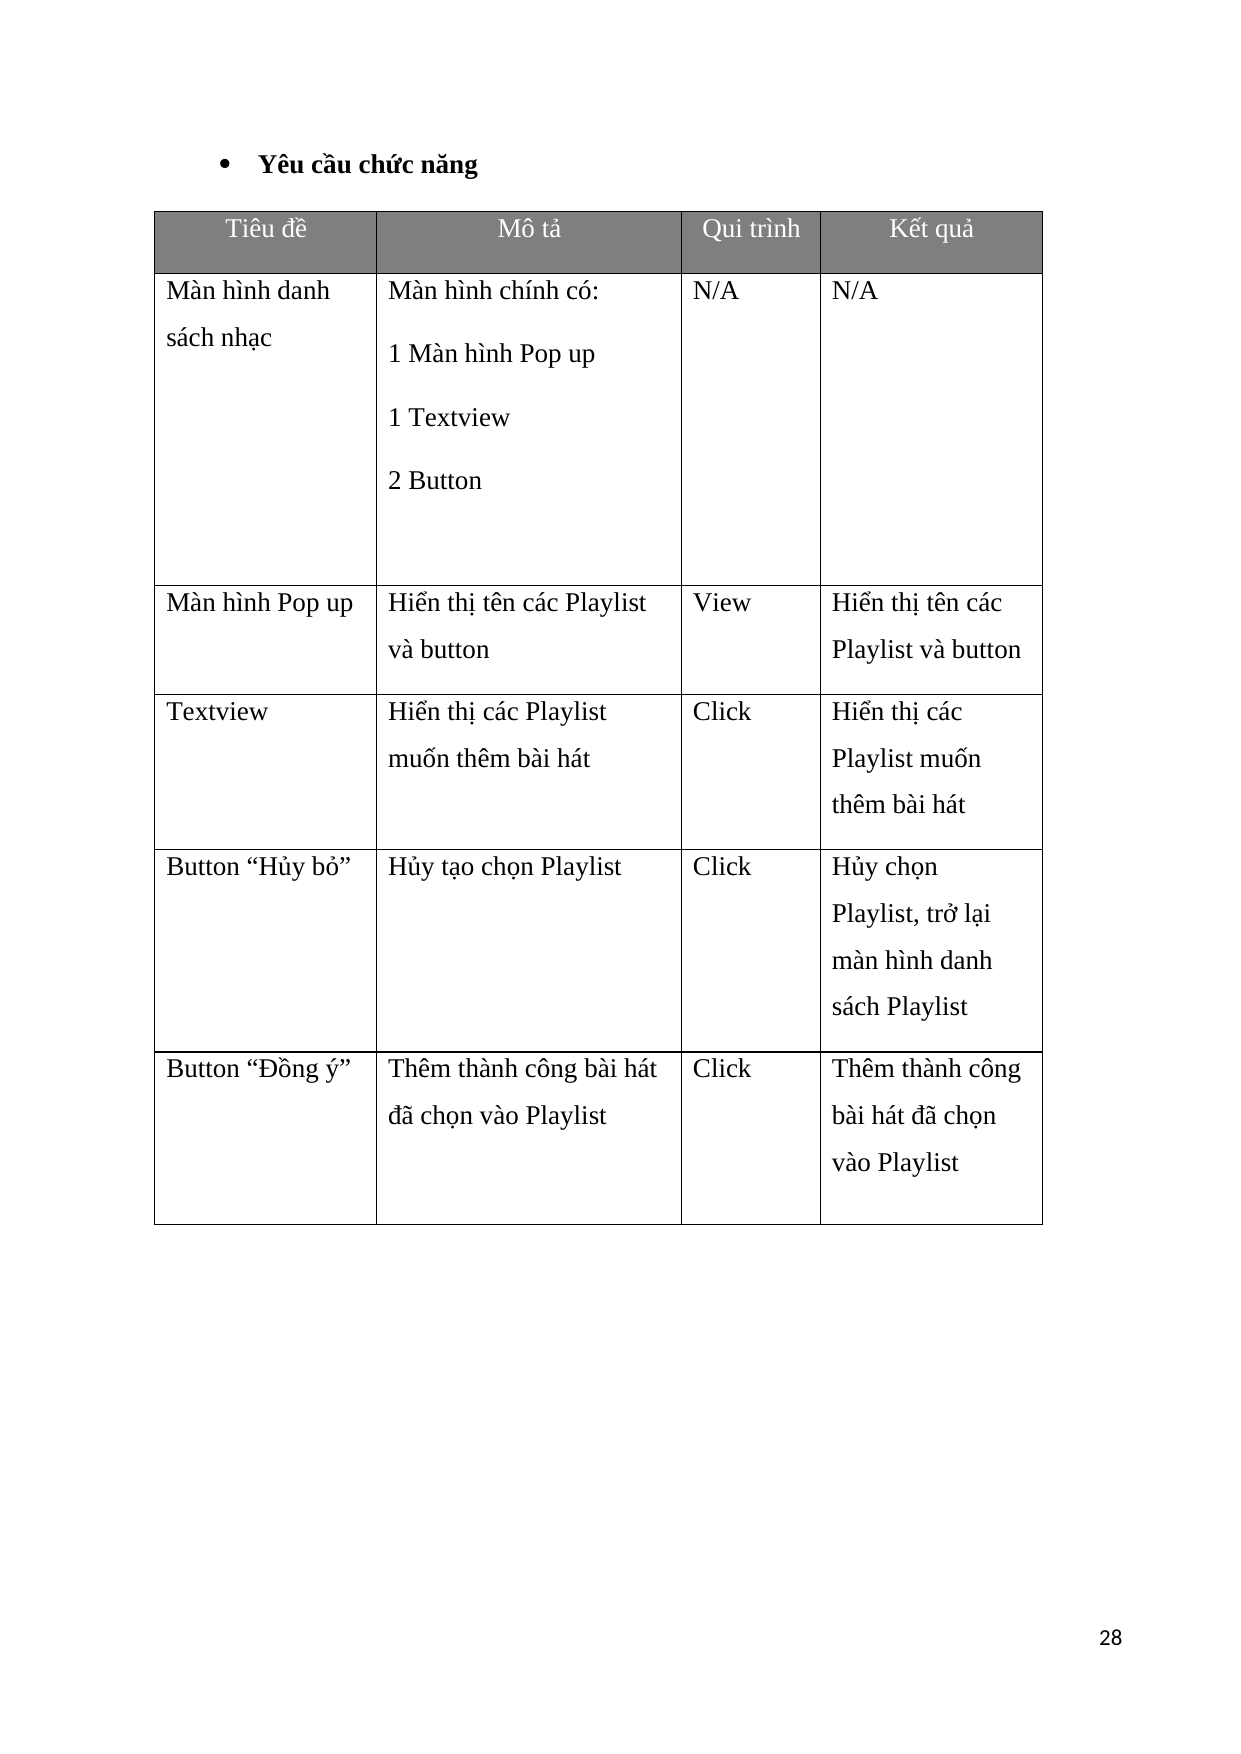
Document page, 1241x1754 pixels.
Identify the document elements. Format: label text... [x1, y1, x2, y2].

list Yêu cầu chức năng [220, 148, 1122, 179]
table_cell Textview [155, 695, 376, 849]
table_cell Button “Hủy bỏ” [155, 850, 376, 1051]
table_cell View [682, 586, 820, 694]
table_header Mô tả [377, 212, 681, 273]
table_cell Hiển thị tên các Playlist và button [377, 586, 681, 694]
table_cell Hiển thị tên các Playlist và button [821, 586, 1042, 694]
table_cell Hủy chọn Playlist, trở lại màn hình danh sách Playlist [821, 850, 1042, 1051]
table_cell Hiển thị các Playlist muốn thêm bài hát [821, 695, 1042, 849]
table_cell Màn hình Pop up [155, 586, 376, 694]
table_cell Thêm thành công bài hát đã chọn vào Playlist [377, 1053, 681, 1224]
table_cell Thêm thành công bài hát đã chọn vào Playlist [821, 1053, 1042, 1224]
table_cell Click [682, 1053, 820, 1224]
table_cell Click [682, 695, 820, 849]
table_cell Hiển thị các Playlist muốn thêm bài hát [377, 695, 681, 849]
table_header Qui trình [682, 212, 820, 273]
table_cell N/A [682, 274, 820, 585]
table_cell Màn hình danh sách nhạc [155, 274, 376, 585]
table_header Tiêu đề [155, 212, 376, 273]
table_cell Màn hình chính có: 1 Màn hình Pop up 1 Textview 2 Button [377, 274, 681, 585]
table_cell N/A [821, 274, 1042, 585]
table_cell Click [682, 850, 820, 1051]
table_cell Hủy tạo chọn Playlist [377, 850, 681, 1051]
table_cell Button “Đồng ý” [155, 1053, 376, 1224]
table_header Kết quả [821, 212, 1042, 273]
